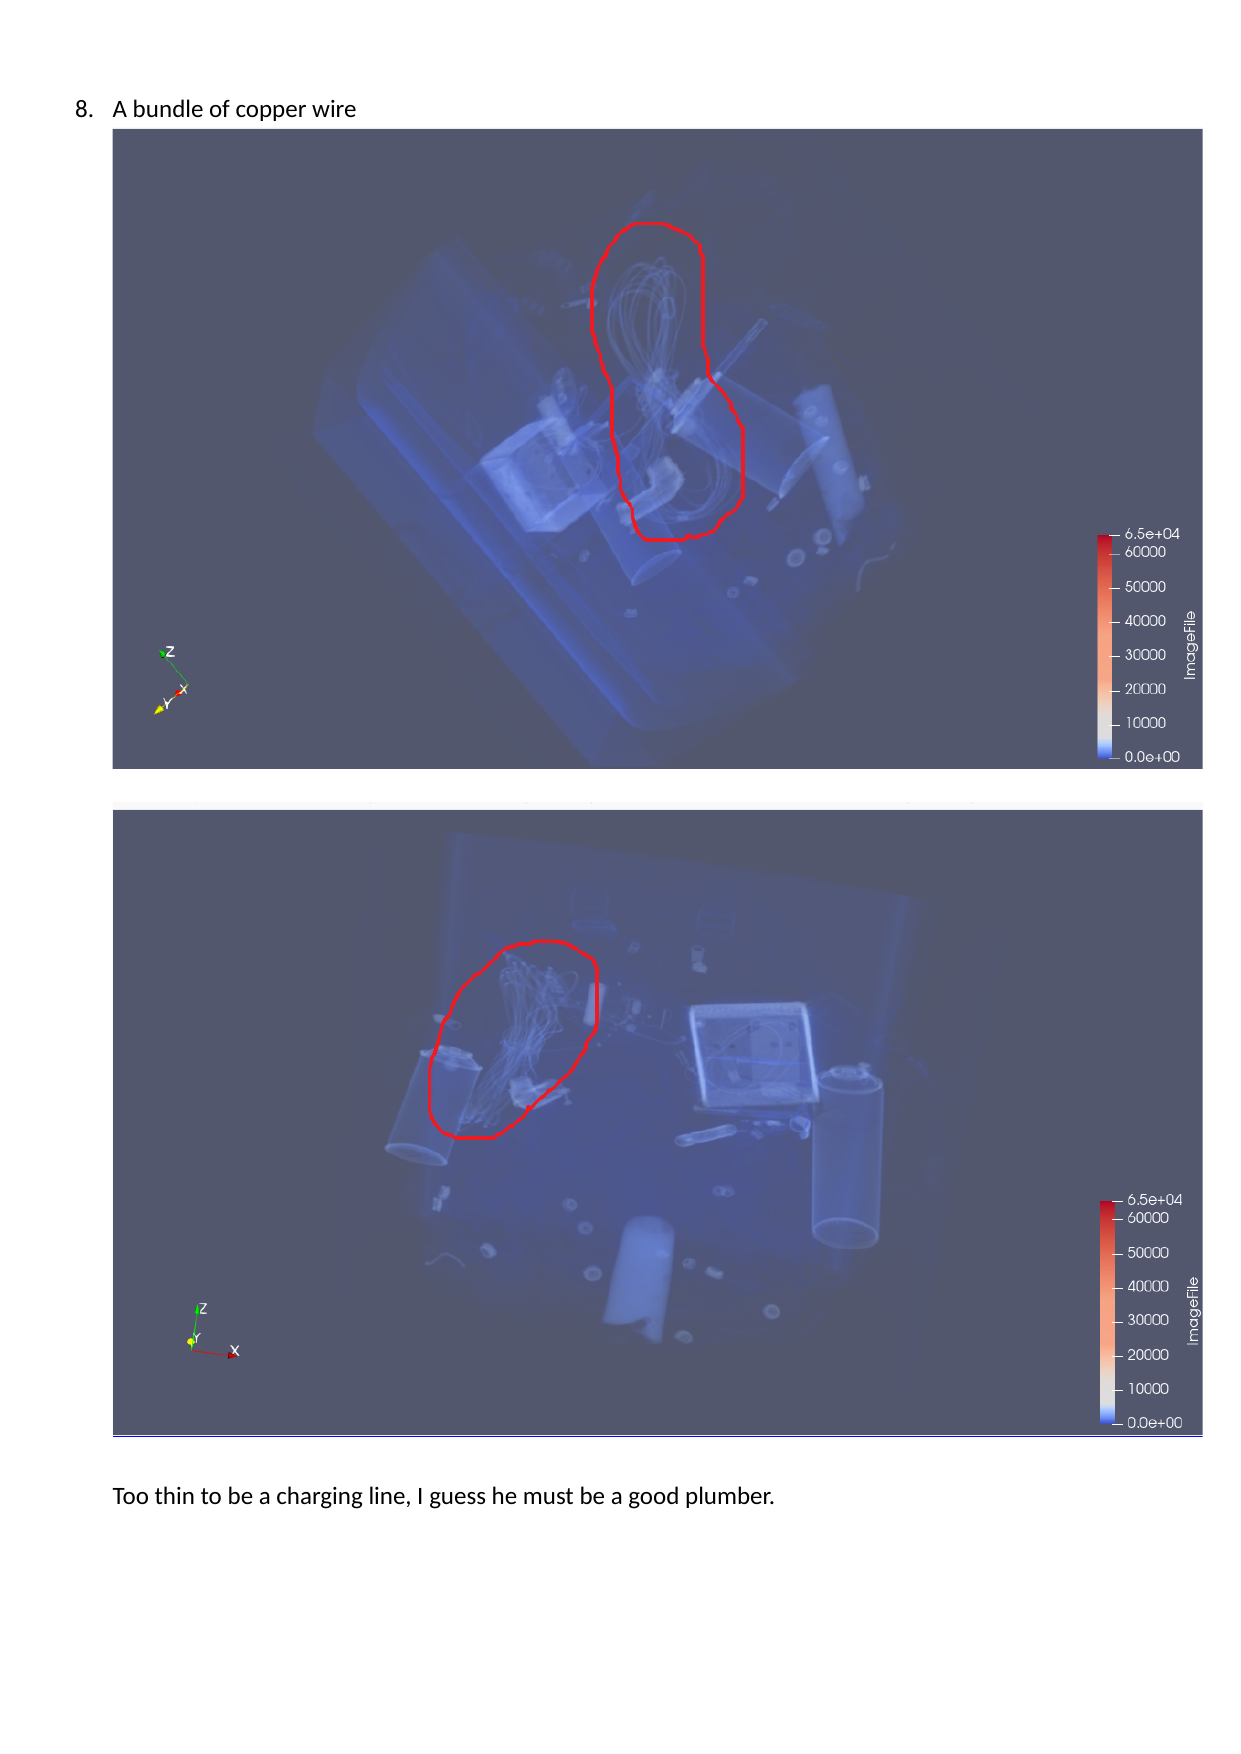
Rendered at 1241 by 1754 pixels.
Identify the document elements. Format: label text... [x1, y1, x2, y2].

picture [112, 802, 1203, 1441]
picture [112, 127, 1203, 769]
list A bundle of copper wire [75, 89, 1165, 127]
list Too thin to be a charging line, I guess he must be a good plumber. [112, 1477, 1165, 1514]
